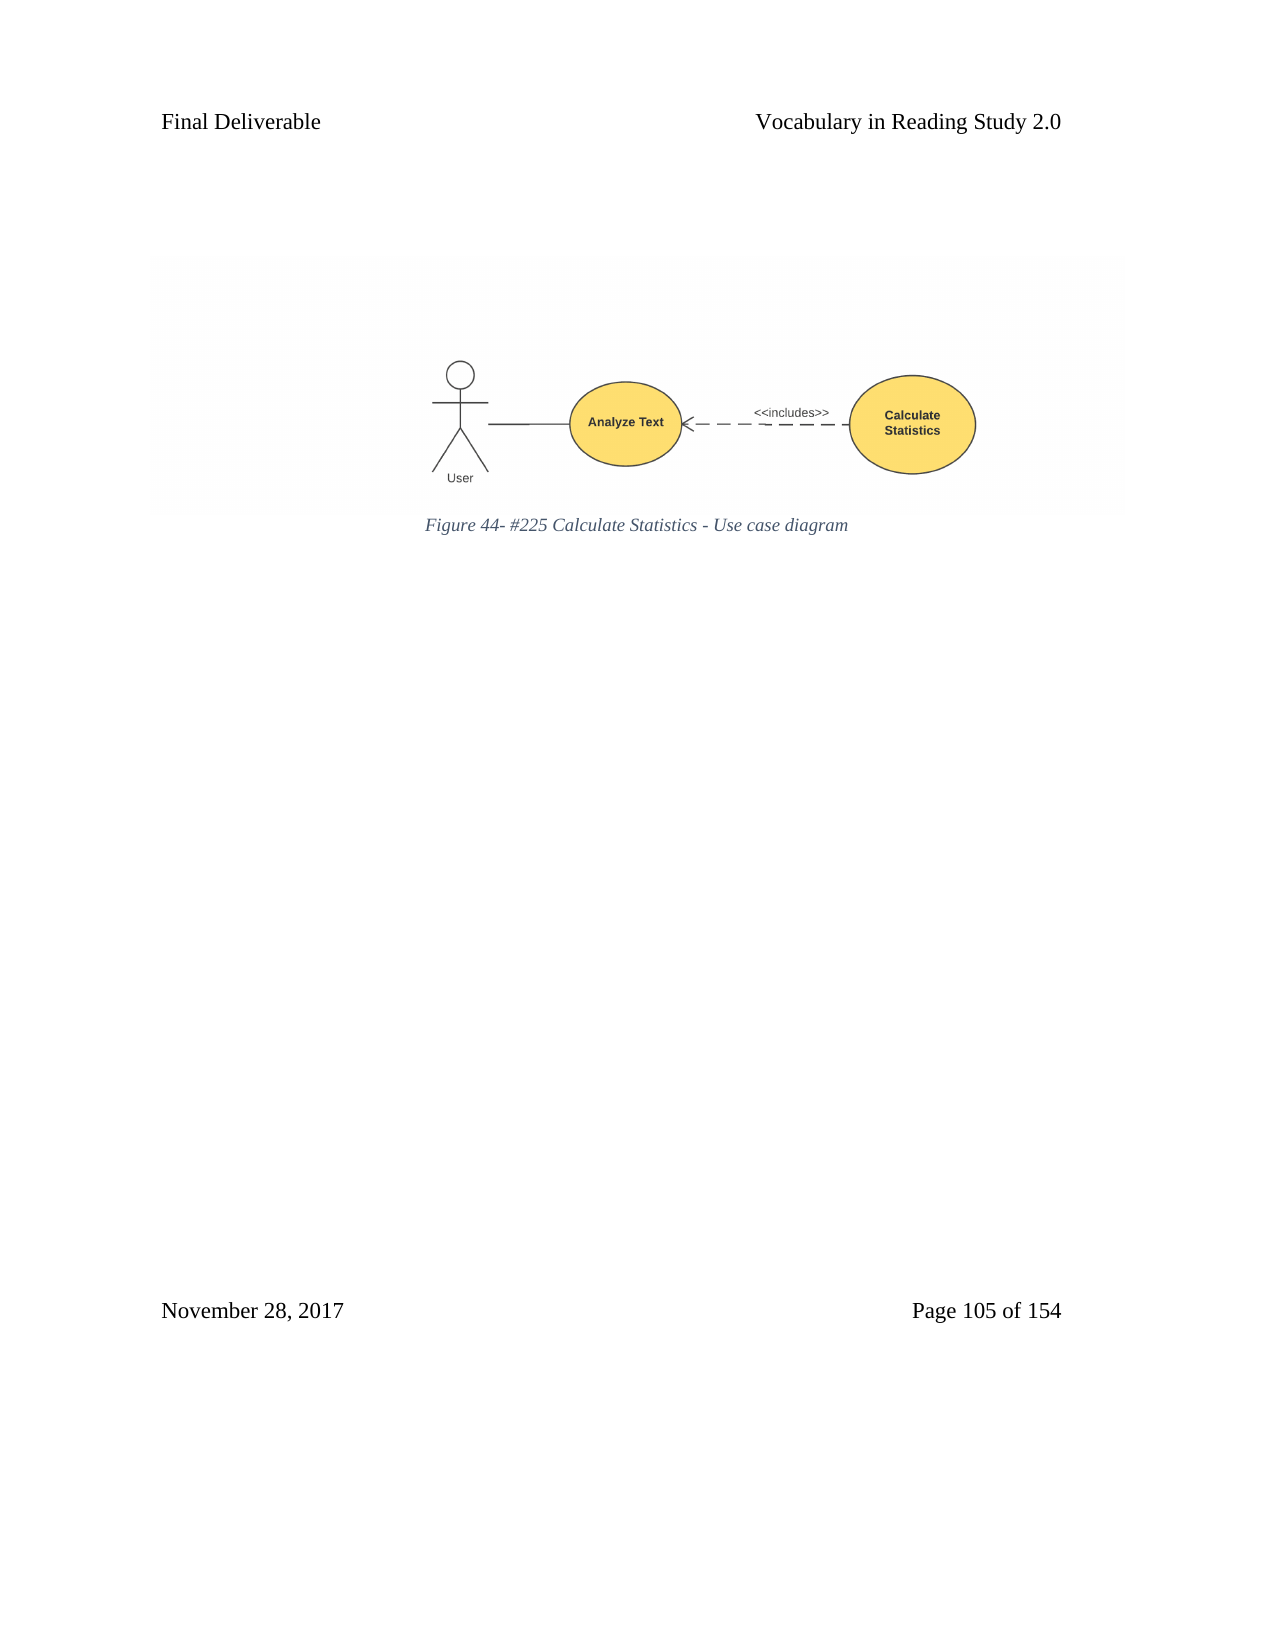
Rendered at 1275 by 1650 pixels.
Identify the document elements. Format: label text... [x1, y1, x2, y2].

picture [150, 256, 1125, 515]
